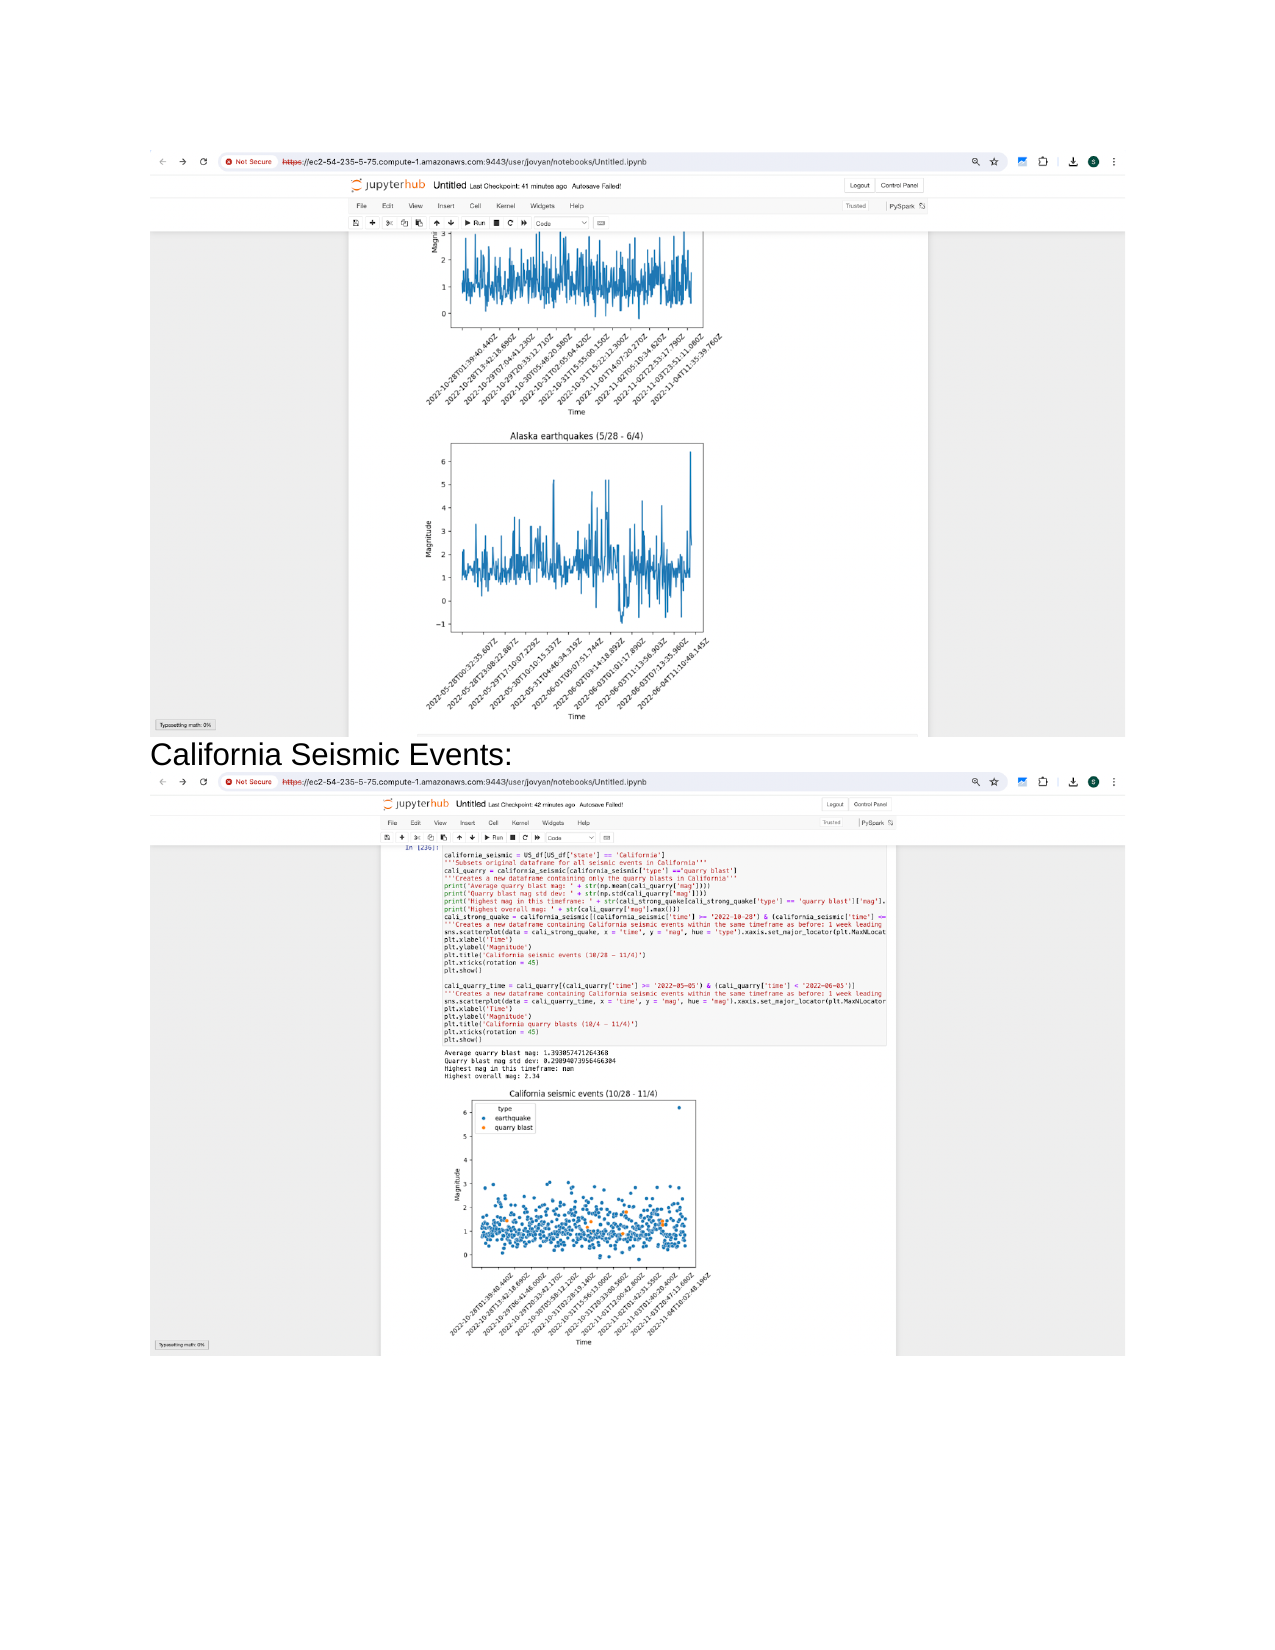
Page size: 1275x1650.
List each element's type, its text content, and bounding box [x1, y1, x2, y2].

text California Seismic Events: [150, 737, 1125, 772]
picture [150, 772, 1125, 1356]
picture [150, 150, 1125, 737]
